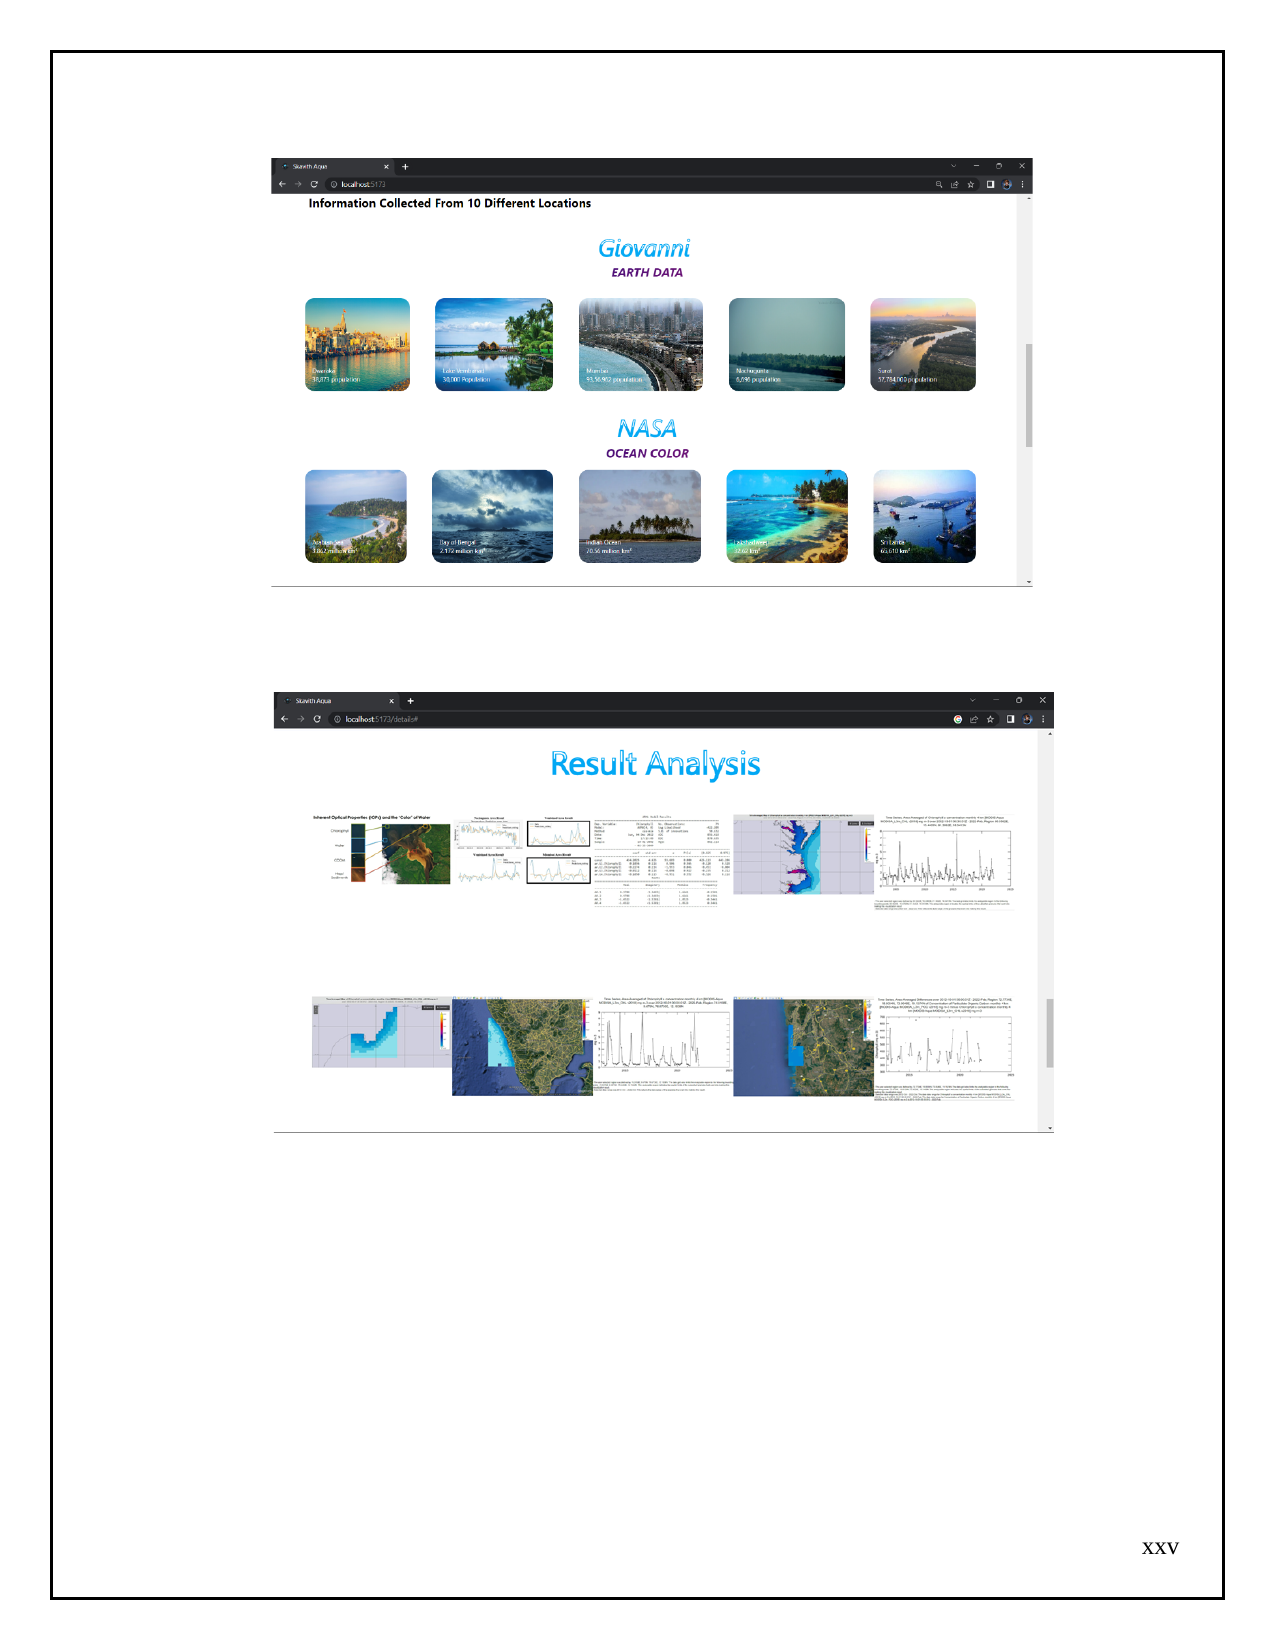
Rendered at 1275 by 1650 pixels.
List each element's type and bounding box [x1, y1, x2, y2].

picture [271, 158, 1033, 587]
picture [273, 692, 1054, 1133]
